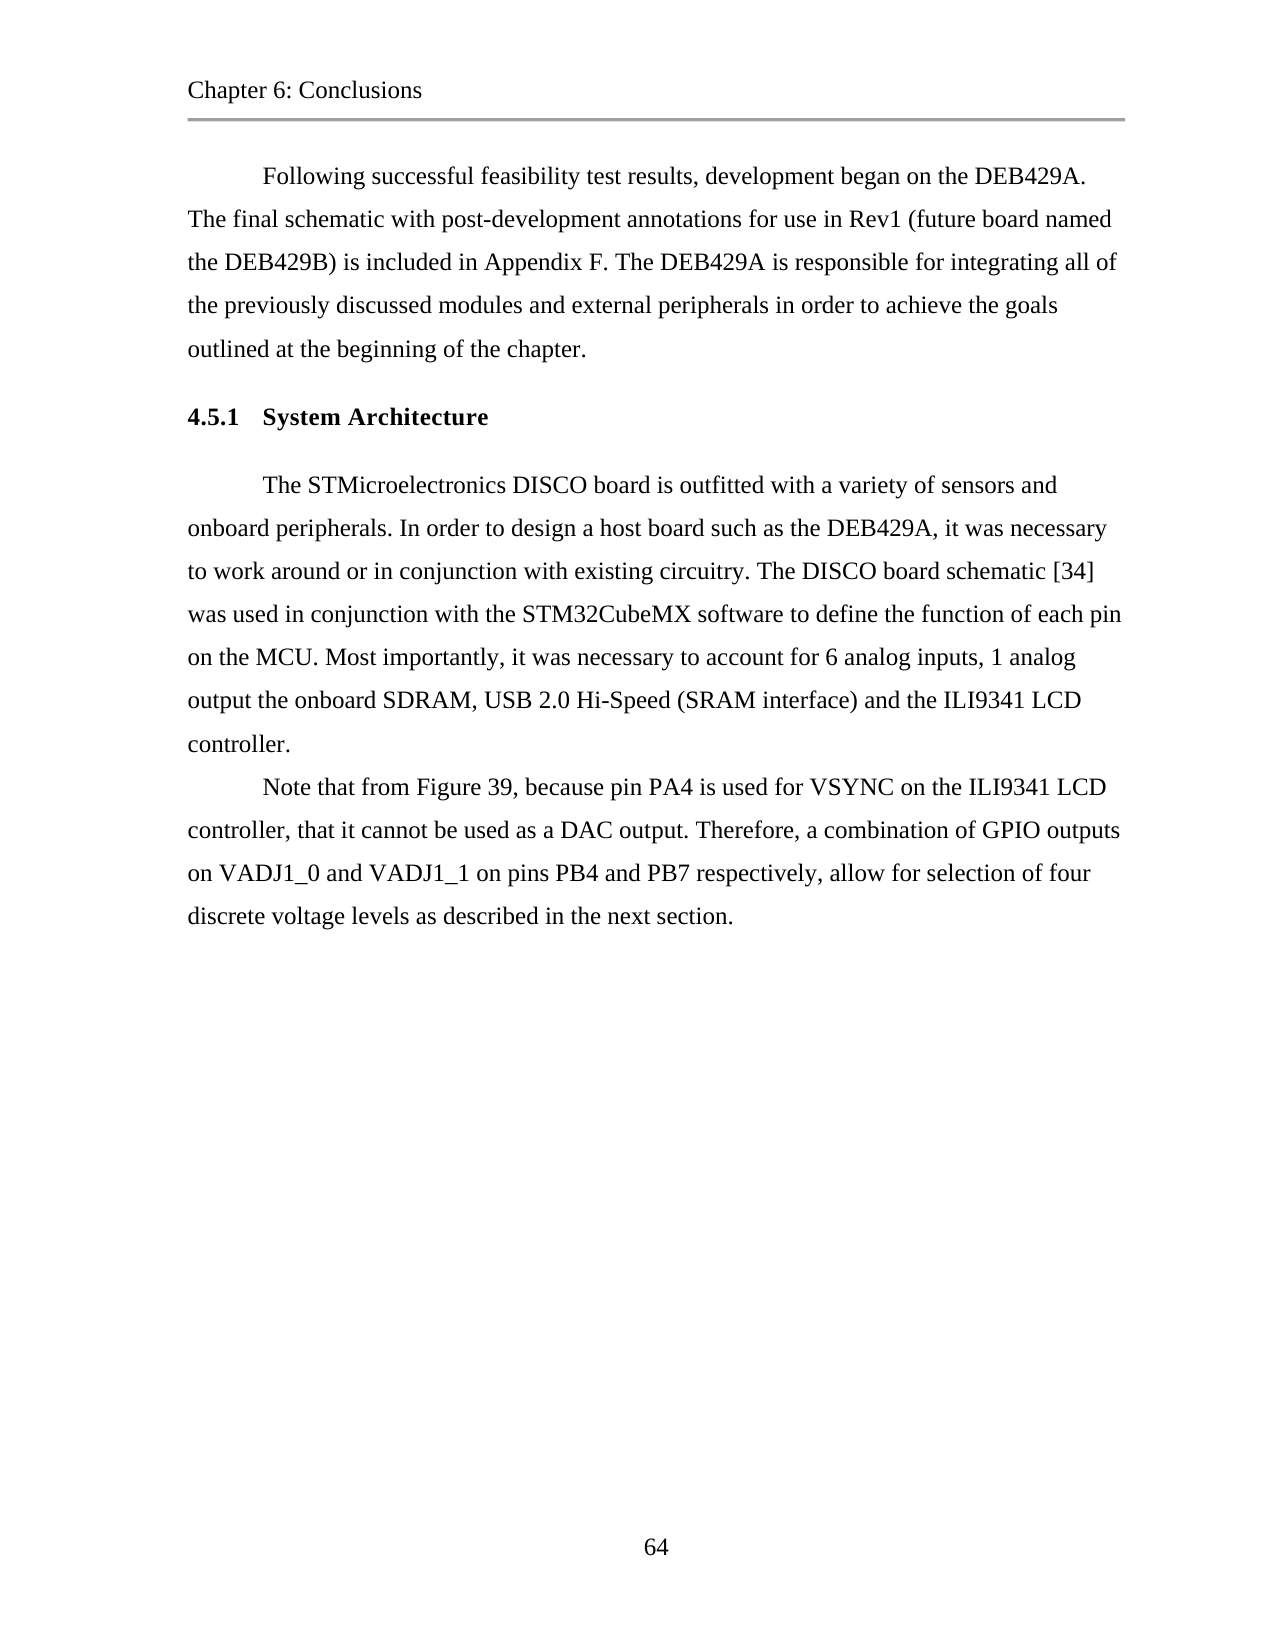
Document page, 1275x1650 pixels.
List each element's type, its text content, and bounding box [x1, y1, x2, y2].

subtitle System Architecture [187, 402, 1125, 431]
text Following successful feasibility test results, development began on the DEB429A. The final schematic with post-development annotations for use in Rev1 (future board named the DEB429B) is included in Appendix F. The DEB429A is responsible for integrating all of the previously discussed modules and external peripherals in order to achieve the goals outlined at the beginning of the chapter. [187, 161, 1125, 362]
text The STMicroelectronics DISCO board is outfitted with a variety of sensors and onboard peripherals. In order to design a host board such as the DEB429A, it was necessary to work around or in conjunction with existing circuitry. The DISCO board schematic was used in conjunction with the STM32CubeMX software to define the function of each pin on the MCU. Most importantly, it was necessary to account for 6 analog inputs, 1 analog output the onboard SDRAM, USB 2.0 Hi-Speed (SRAM interface) and the ILI9341 LCD controller. [187, 470, 1125, 757]
text Note that from Figure 39, because pin PA4 is used for VSYNC on the ILI9341 LCD controller, that it cannot be used as a DAC output. Therefore, a combination of GPIO outputs on VADJ1_0 and VADJ1_1 on pins PB4 and PB7 respectively, allow for selection of four discrete voltage levels as described in the next section. [187, 772, 1125, 930]
